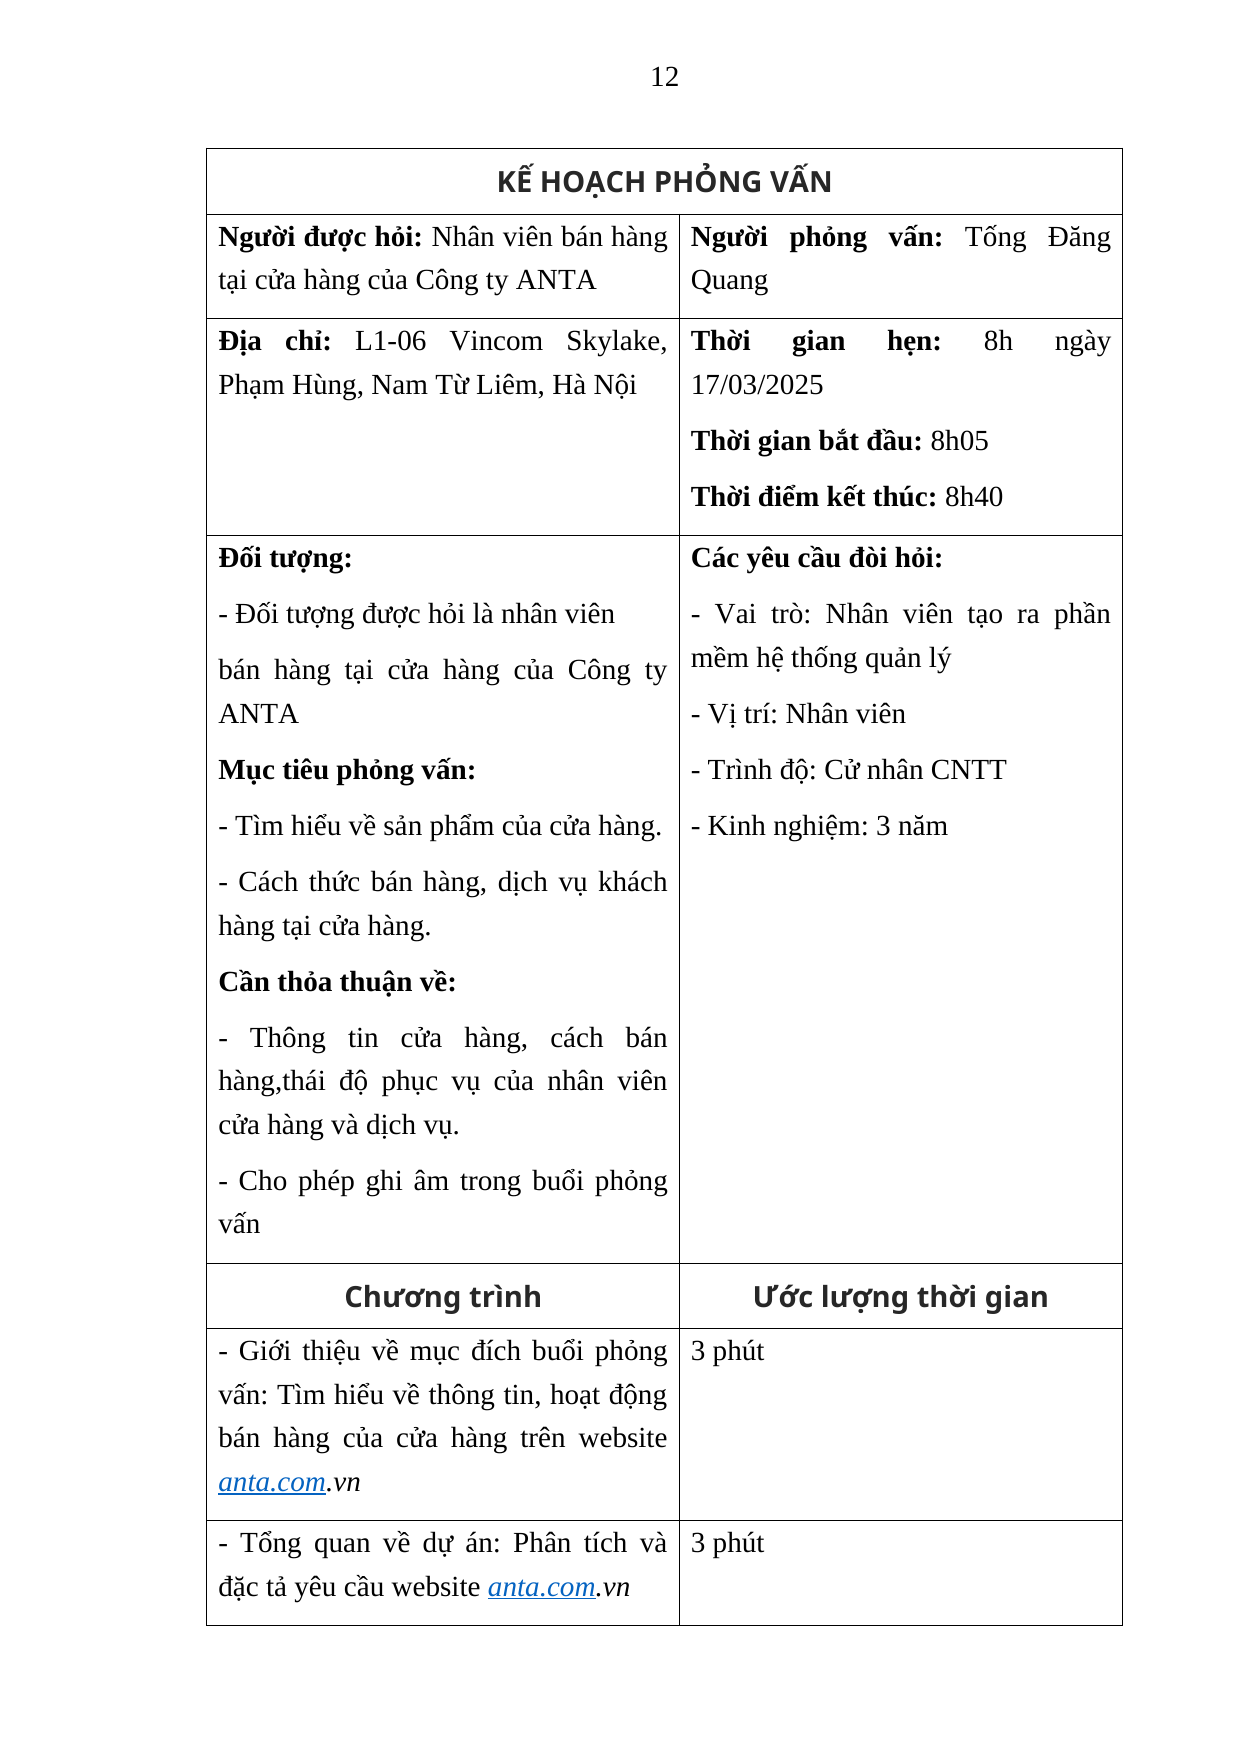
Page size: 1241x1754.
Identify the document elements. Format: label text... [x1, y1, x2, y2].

table_cell Thời gian hẹn: 8h ngày 17/03/2025 Thời gian bắt đầu: 8h05 Thời điểm kết thúc: 8h40 [680, 319, 1122, 535]
table_cell Địa chỉ: L1-06 Vincom Skylake, Phạm Hùng, Nam Từ Liêm, Hà Nội [207, 319, 679, 535]
table_cell Đối tượng: - Đối tượng được hỏi là nhân viên bán hàng tại cửa hàng của Công ty ANTA Mục tiêu phỏng vấn: - Tìm hiểu về sản phẩm của cửa hàng. - Cách thức bán hàng, dịch vụ khách hàng tại cửa hàng. Cần thỏa thuận về: - Thông tin cửa hàng, cách bán hàng,thái độ phục vụ của nhân viên cửa hàng và dịch vụ. - Cho phép ghi âm trong buổi phỏng vấn [207, 536, 679, 1262]
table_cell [207, 1521, 679, 1625]
table_cell Người được hỏi: Nhân viên bán hàng tại cửa hàng của Công ty ANTA [207, 215, 679, 318]
table_cell Các yêu cầu đòi hỏi: - Vai trò: Nhân viên tạo ra phần mềm hệ thống quản lý - Vị trí: Nhân viên - Trình độ: Cử nhân CNTT - Kinh nghiệm: 3 năm [680, 536, 1122, 1262]
table_cell - Giới thiệu về mục đích buổi phỏng vấn: Tìm hiểu về thông tin, hoạt động bán hàng của cửa hàng trên website anta.com.vn [207, 1329, 679, 1520]
table_cell 3 phút [680, 1329, 1122, 1520]
table_cell Chương trình [207, 1264, 679, 1328]
table_header KẾ HOẠCH PHỎNG VẤN [207, 149, 1122, 213]
table_cell Người phỏng vấn: Tống Đăng Quang [680, 215, 1122, 318]
table_cell 3 phút [680, 1521, 1122, 1625]
table_cell Ước lượng thời gian [680, 1264, 1122, 1328]
